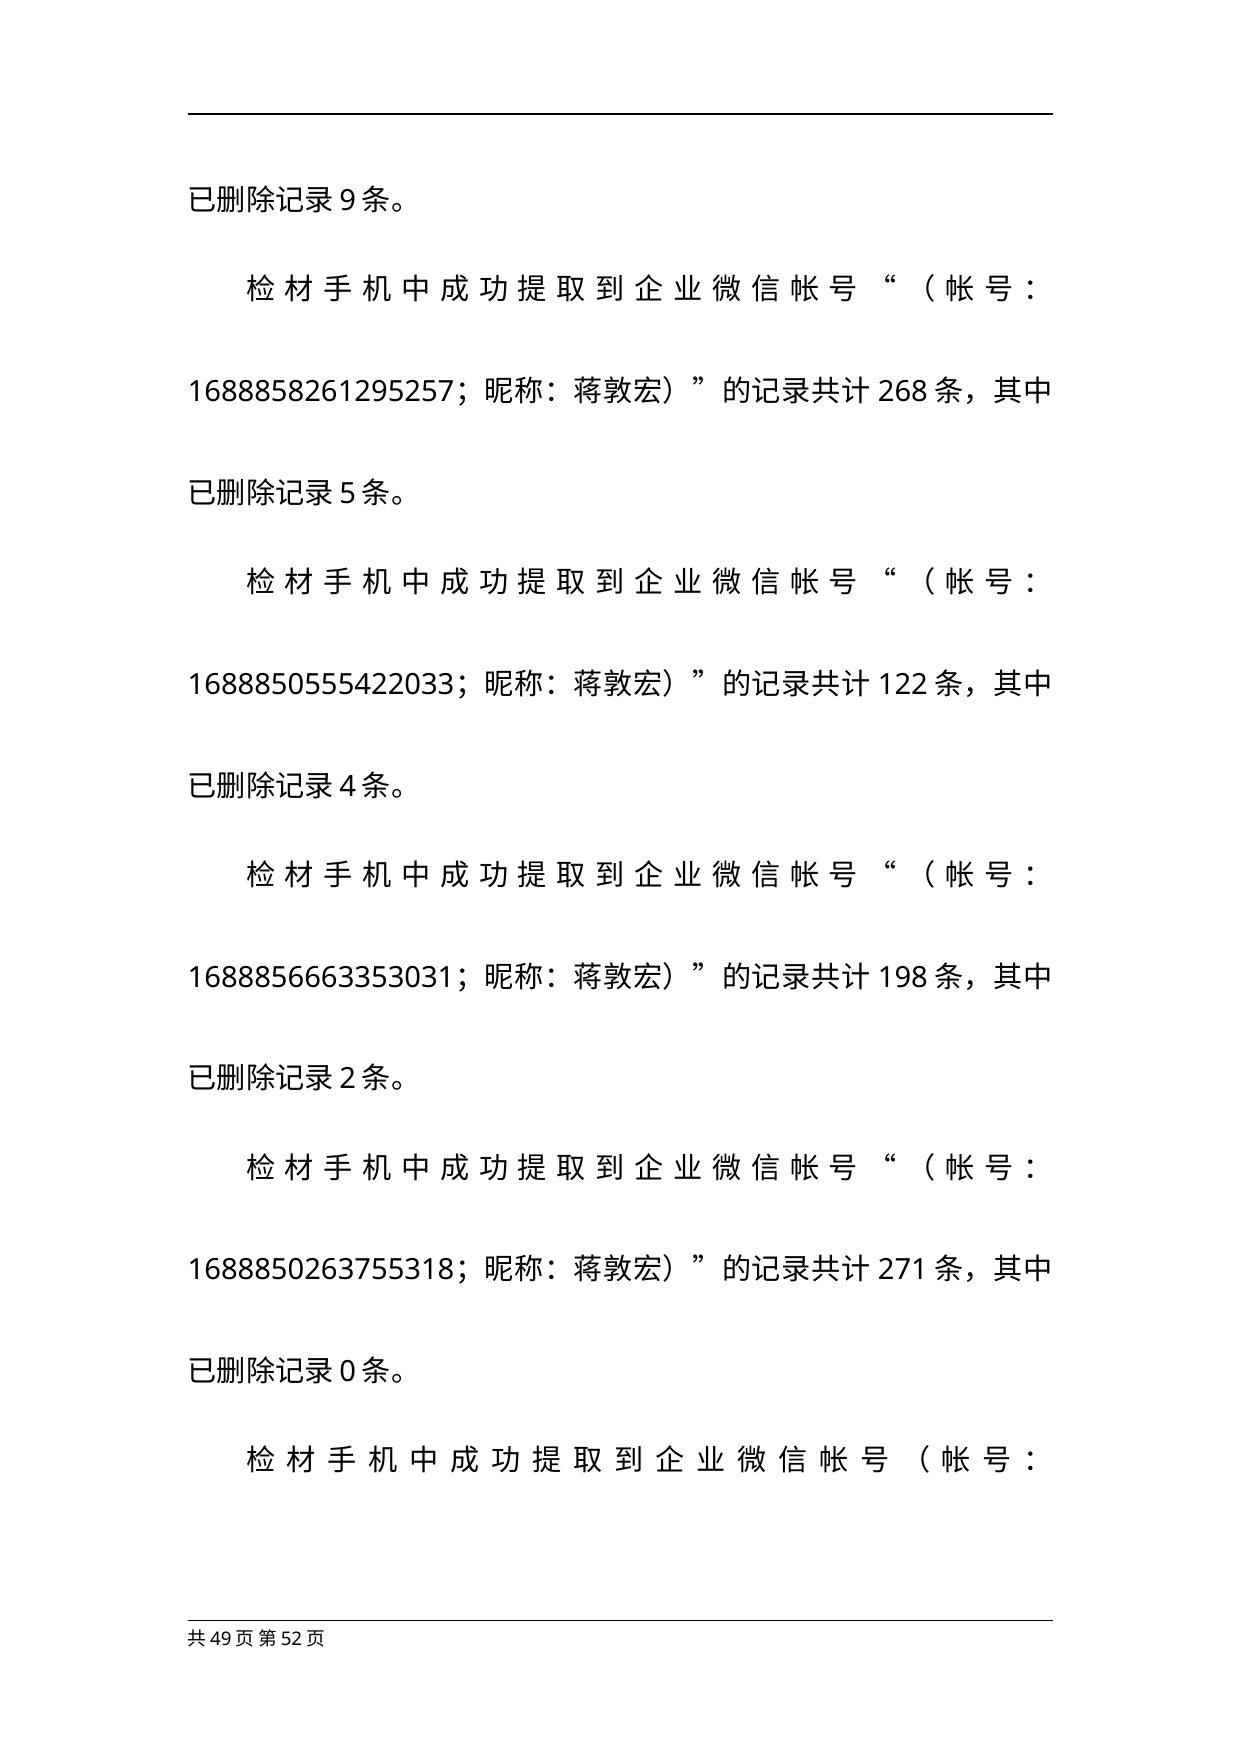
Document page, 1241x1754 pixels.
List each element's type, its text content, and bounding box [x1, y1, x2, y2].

text 检材手机中成功提取到企业微信帐号“（帐号：1688850555422033；昵称：蒋敦宏）”的记录共计122条，其中已删除记录4条。 [187, 546, 1053, 817]
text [187, 164, 1053, 232]
text 检材手机中成功提取到企业微信帐号“（帐号：1688858261295257；昵称：蒋敦宏）”的记录共计268条，其中已删除记录5条。 [187, 253, 1053, 524]
text 检材手机中成功提取到企业微信帐号“（帐号：1688850263755318；昵称：蒋敦宏）”的记录共计271条，其中已删除记录0条。 [187, 1131, 1053, 1403]
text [187, 1424, 1053, 1492]
text 检材手机中成功提取到企业微信帐号“（帐号：1688856663353031；昵称：蒋敦宏）”的记录共计198条，其中已删除记录2条。 [187, 838, 1053, 1110]
